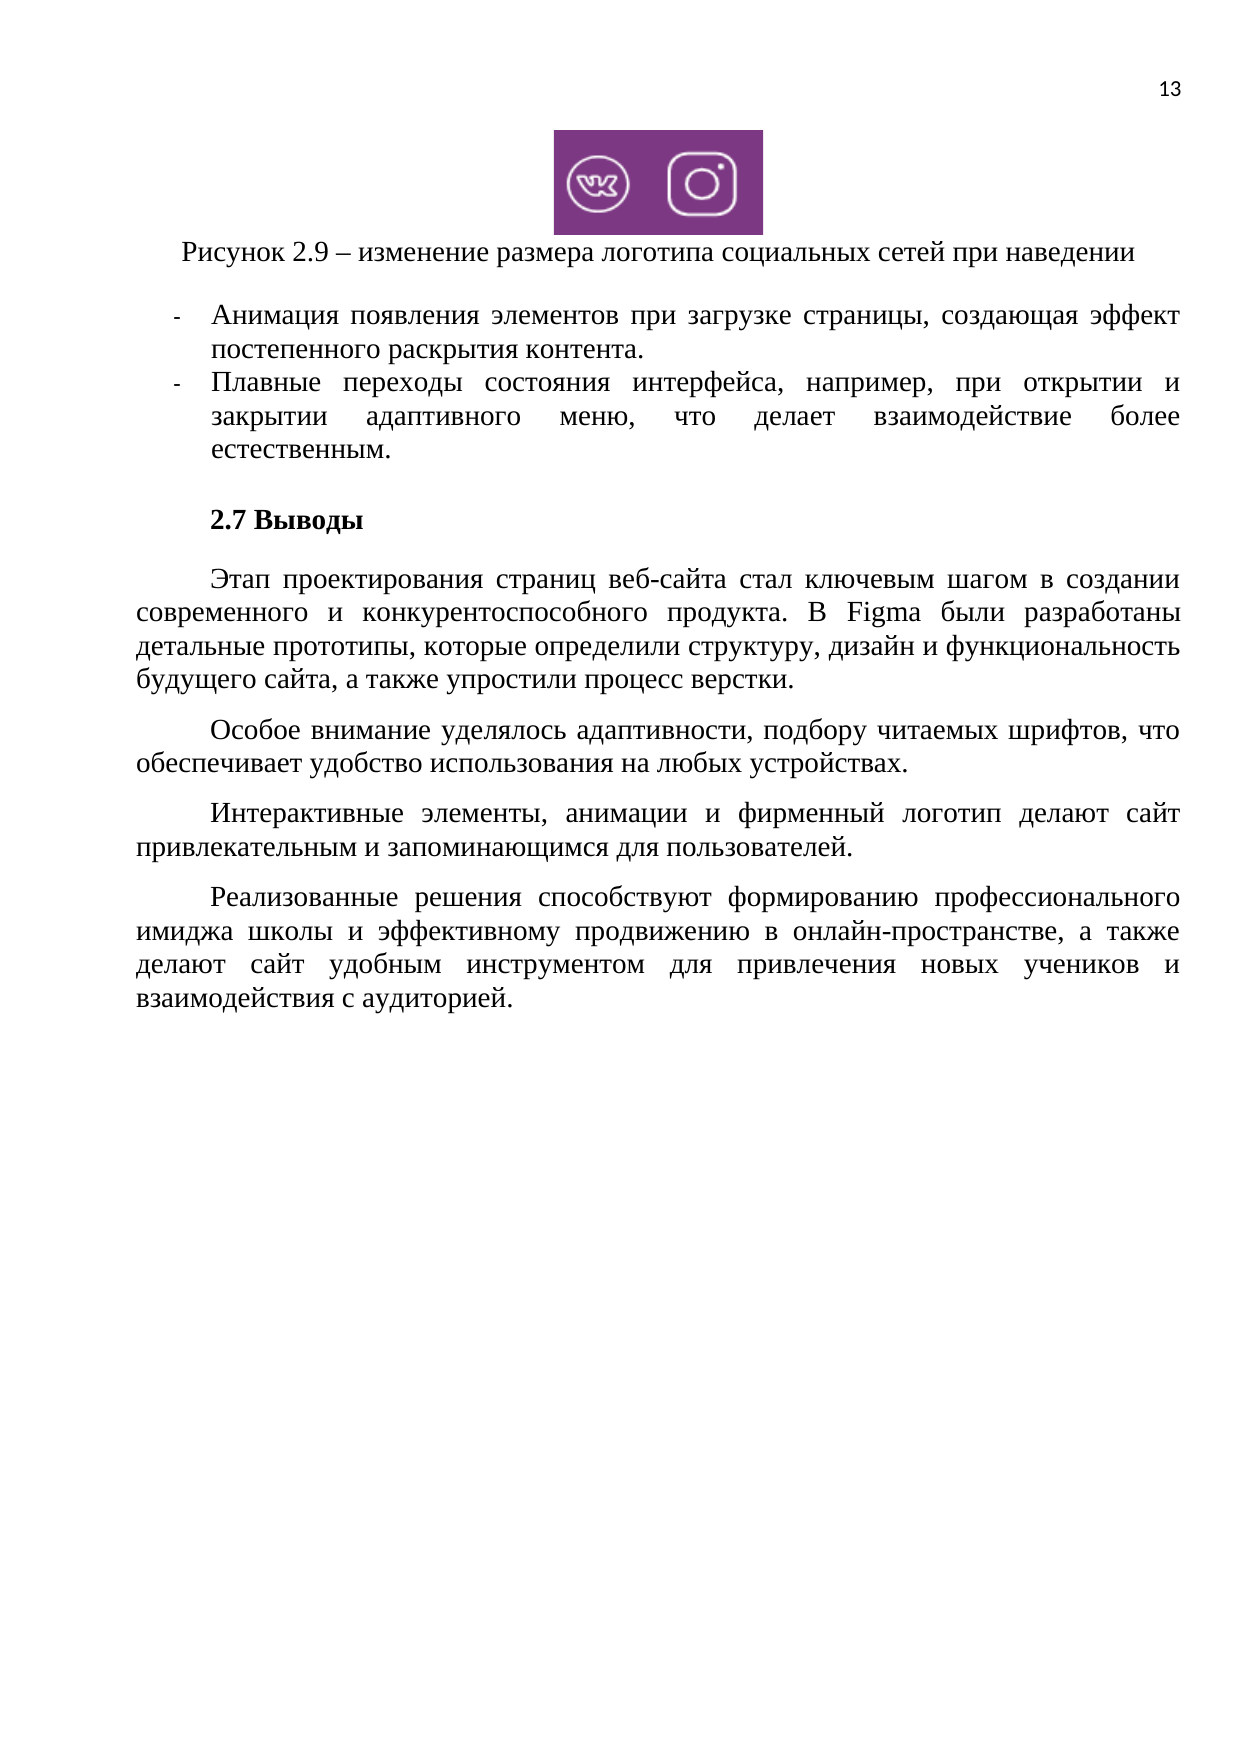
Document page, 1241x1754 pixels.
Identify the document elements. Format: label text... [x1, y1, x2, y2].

text Особое внимание уделялось адаптивности, подбору читаемых шрифтов, что обеспечивает удобство использования на любых устройствах. [136, 712, 1181, 779]
text Реализованные решения способствуют формированию профессионального имиджа школы и эффективному продвижению в онлайн-пространстве, а также делают сайт удобным инструментом для привлечения новых учеников и взаимодействия с аудиторией. [136, 879, 1181, 1013]
picture [553, 130, 764, 235]
text Рисунок 2.9 – изменение размера логотипа социальных сетей при наведении [136, 234, 1181, 268]
list Анимация появления элементов при загрузке страницы, создающая эффект постепенного раскрытия контента. [173, 297, 1181, 364]
text Интерактивные элементы, анимации и фирменный логотип делают сайт привлекательным и запоминающимся для пользователей. [136, 796, 1181, 863]
list Плавные переходы состояния интерфейса, например, при открытии и закрытии адаптивного меню, что делает взаимодействие более естественным. [173, 364, 1181, 465]
text Этап проектирования страниц веб-сайта стал ключевым шагом в создании современного и конкурентоспособного продукта. В Figma были разработаны детальные прототипы, которые определили структуру, дизайн и функциональность будущего сайта, а также упростили процесс верстки. [136, 561, 1181, 695]
subtitle 2.7 Выводы [136, 502, 1181, 536]
